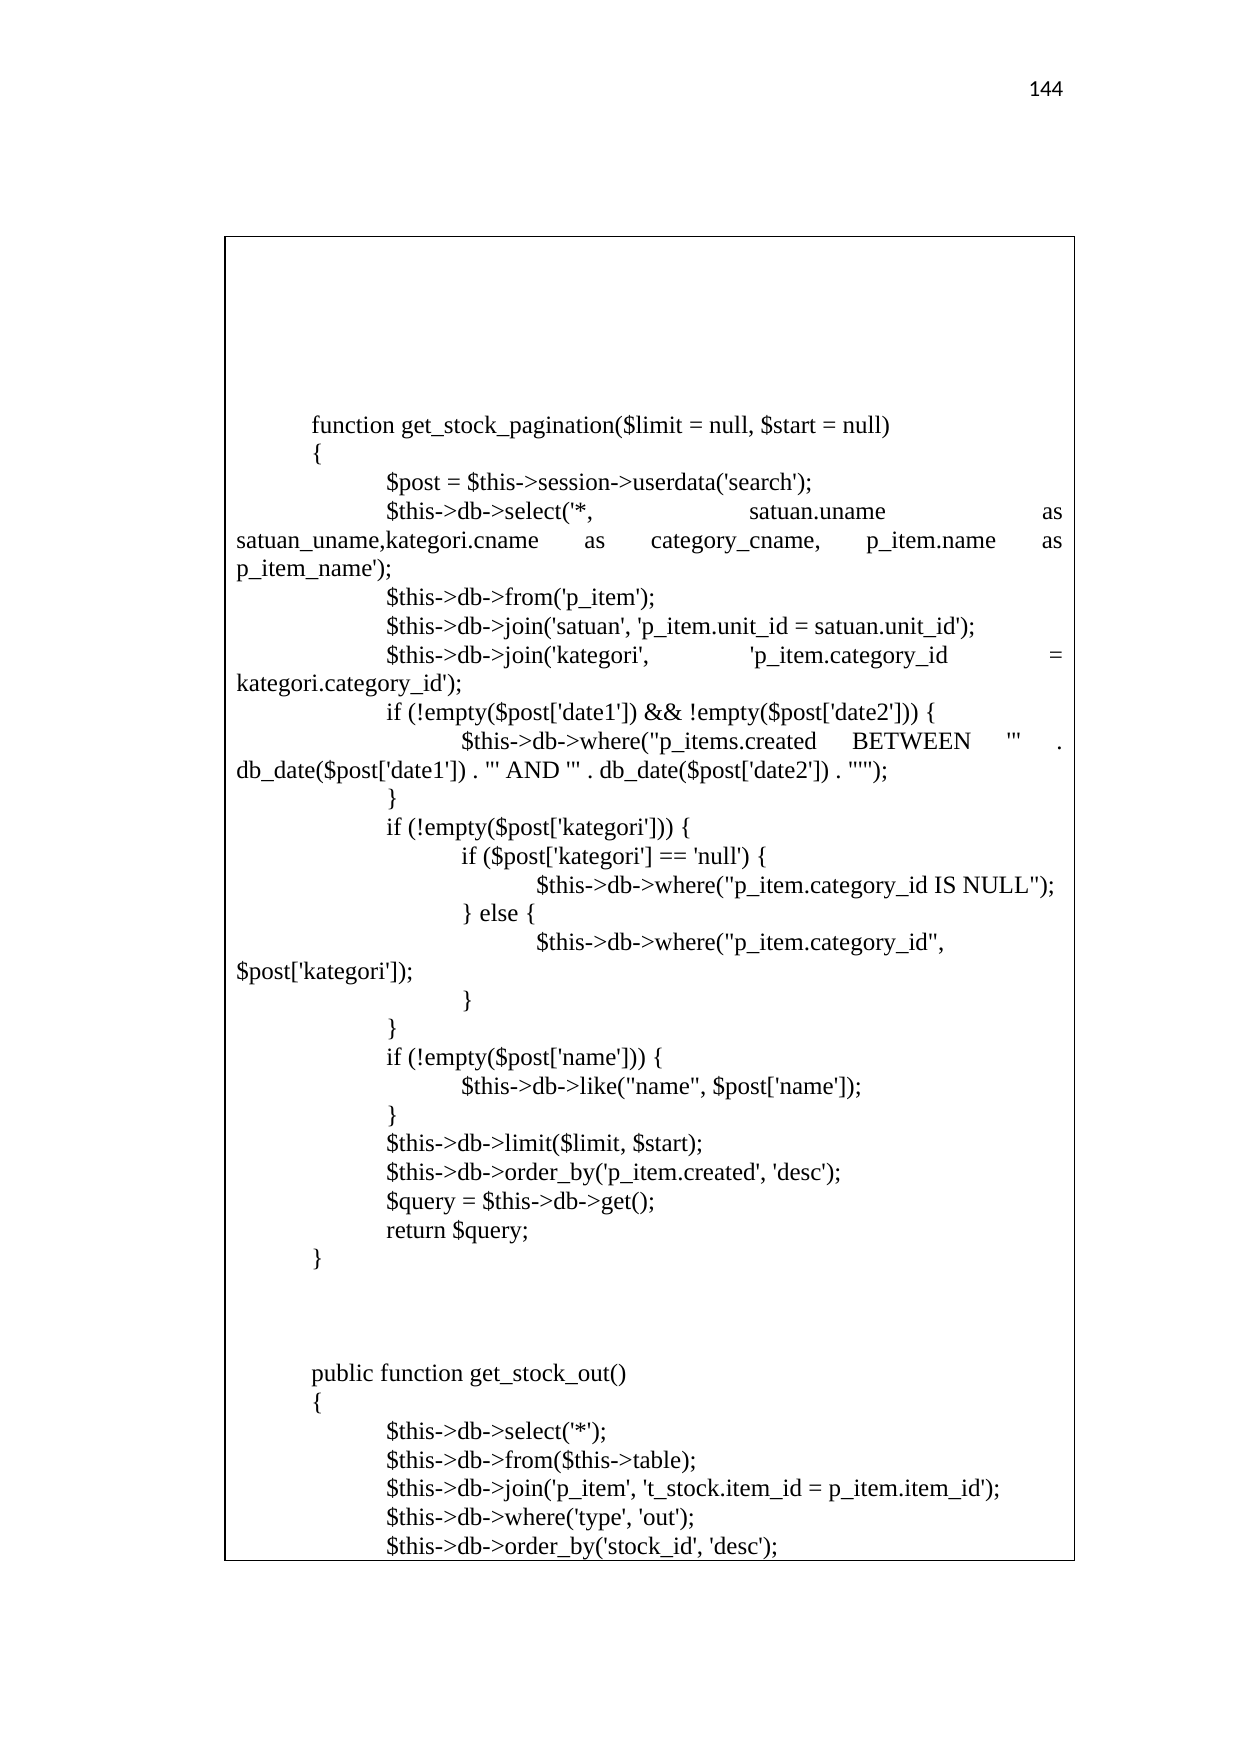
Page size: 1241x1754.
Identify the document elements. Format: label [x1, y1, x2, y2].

table_cell [226, 237, 1074, 1560]
